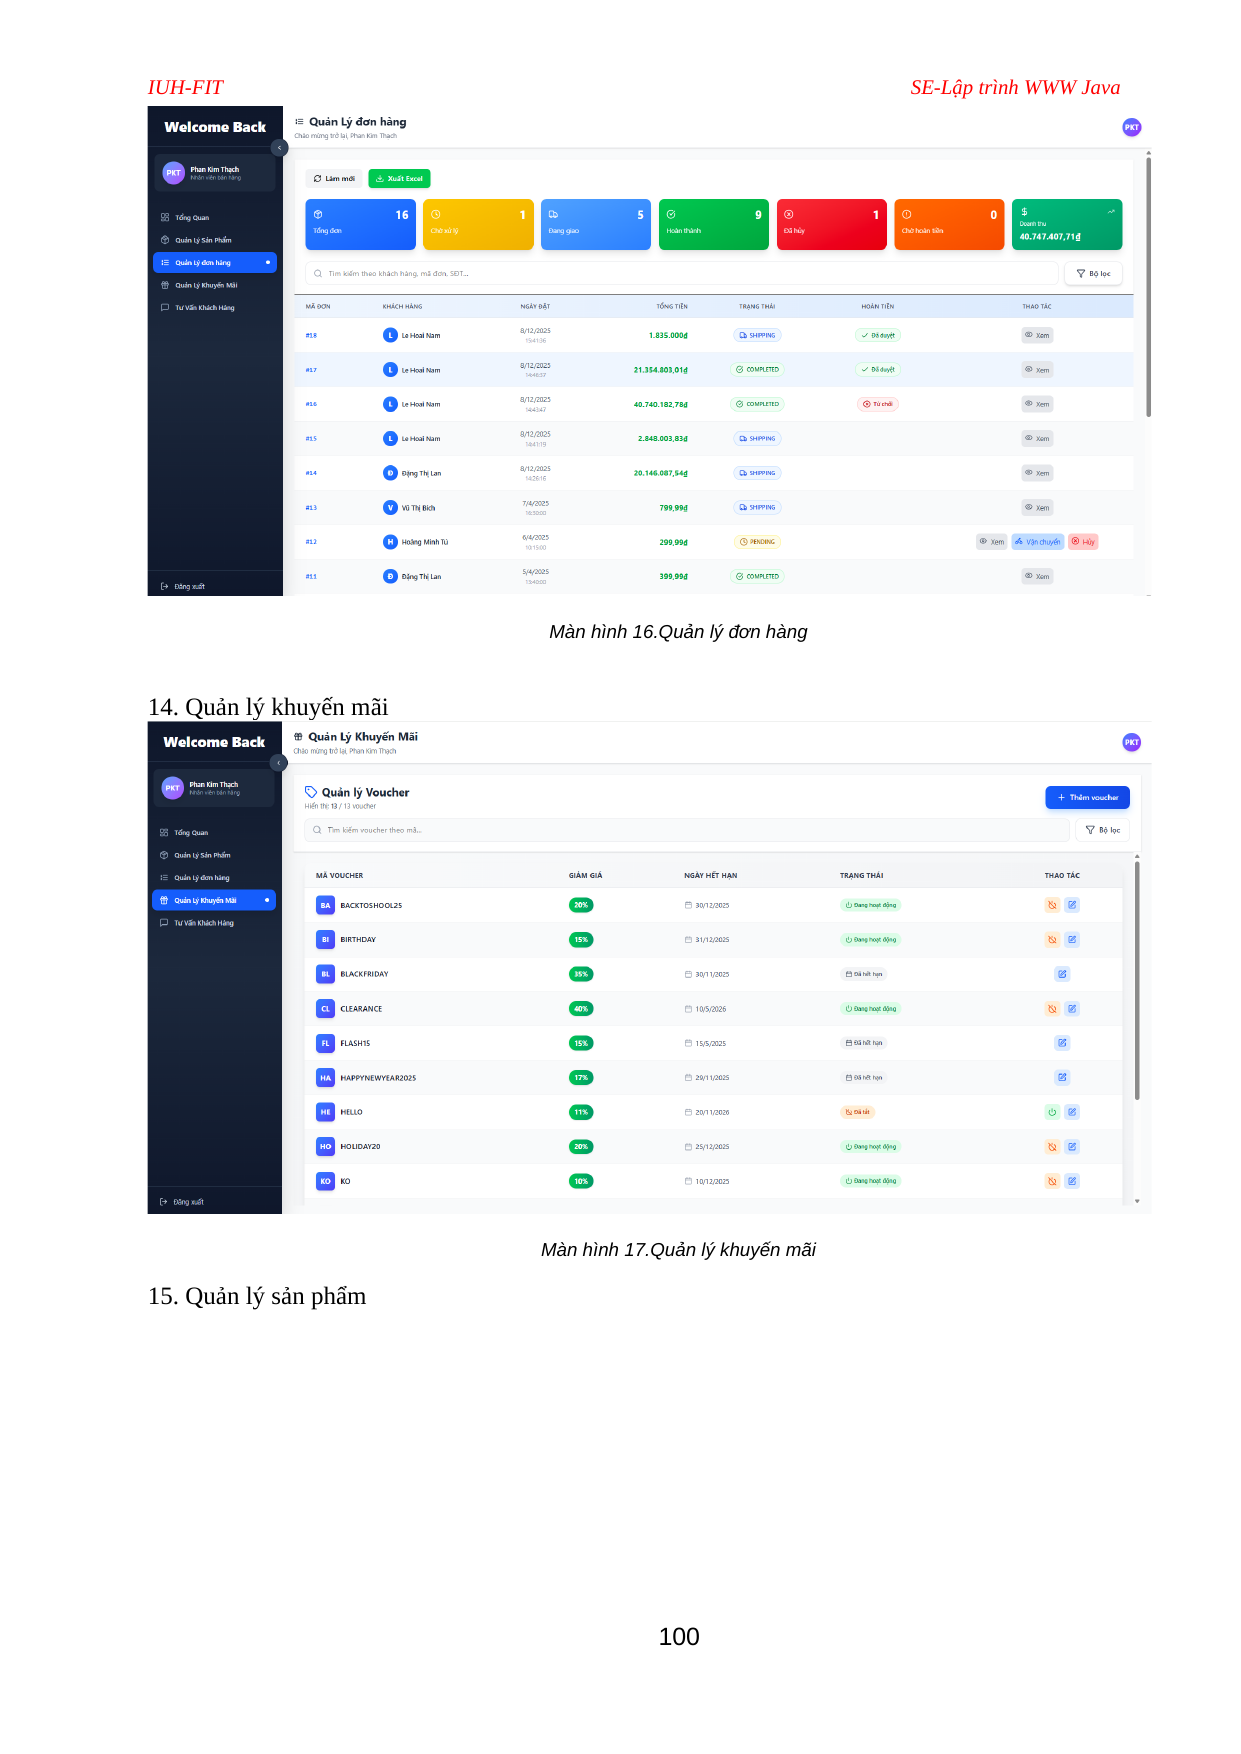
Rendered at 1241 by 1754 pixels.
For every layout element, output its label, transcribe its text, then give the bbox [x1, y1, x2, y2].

picture [147, 720, 1152, 1214]
picture [147, 106, 1152, 596]
text Màn hình 16.Quản lý đơn hàng [148, 621, 1152, 642]
text Màn hình 17.Quản lý khuyến mãi [148, 1239, 1152, 1260]
text 14. Quản lý khuyến mãi [148, 692, 1152, 720]
text 15. Quản lý sản phẩm [148, 1281, 1152, 1310]
